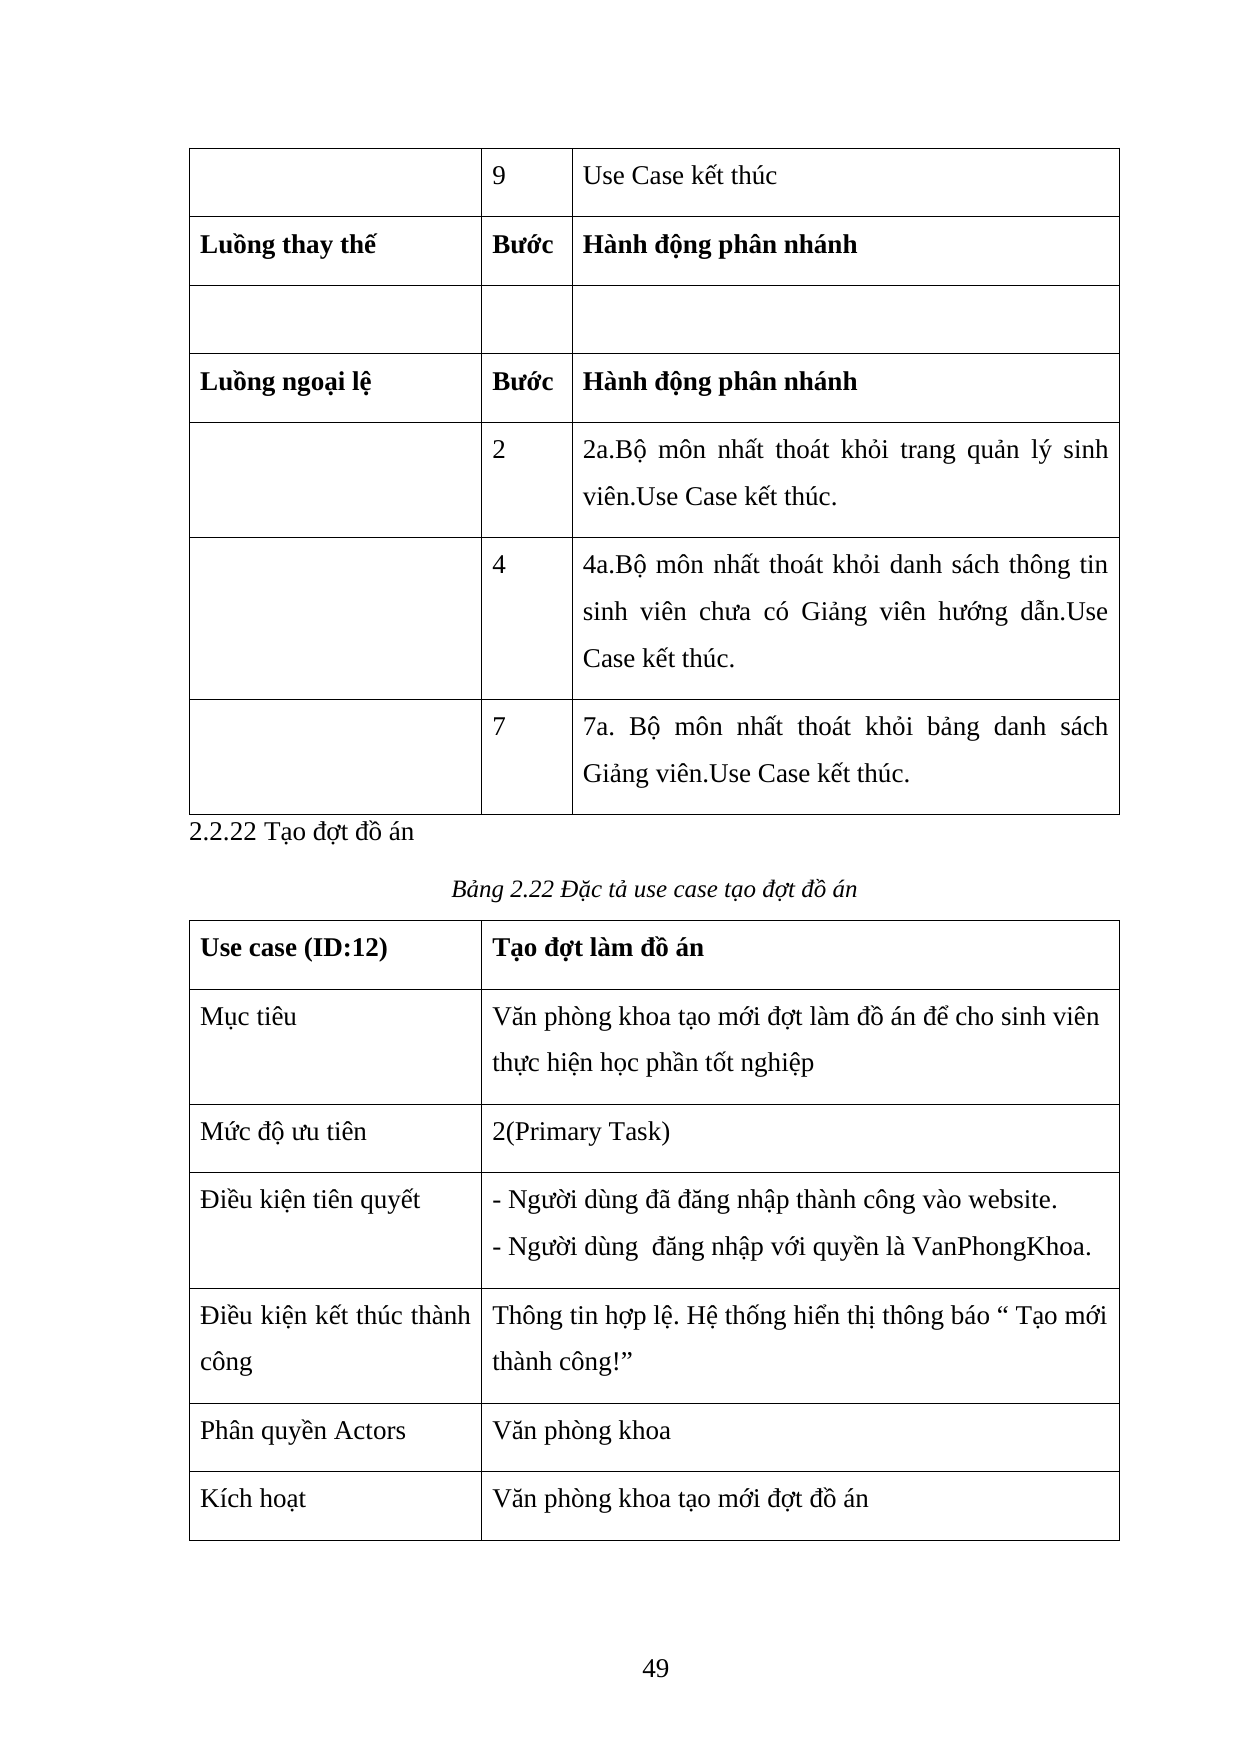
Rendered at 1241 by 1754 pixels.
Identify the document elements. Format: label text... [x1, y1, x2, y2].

table_cell [482, 286, 572, 353]
table_cell [190, 149, 481, 216]
table_cell 7a. Bộ môn nhất thoát khỏi bảng danh sách Giảng viên.Use Case kết thúc. [573, 700, 1119, 814]
table_cell Mục tiêu [190, 990, 481, 1104]
table_cell [190, 423, 481, 537]
table_cell 2a.Bộ môn nhất thoát khỏi trang quản lý sinh viên.Use Case kết thúc. [573, 423, 1119, 537]
table_cell Bước [482, 217, 572, 285]
table_cell Văn phòng khoa [482, 1404, 1119, 1471]
text Bảng 2.22 Đặc tả use case tạo đợt đồ án [189, 874, 1122, 903]
table_cell [190, 538, 481, 699]
table_header Tạo đợt làm đồ án [482, 921, 1119, 988]
table_cell 4a.Bộ môn nhất thoát khỏi danh sách thông tin sinh viên chưa có Giảng viên hướng dẫn.Use Case kết thúc. [573, 538, 1119, 699]
table_cell Hành động phân nhánh [573, 354, 1119, 422]
table_cell Bước [482, 354, 572, 422]
table_cell [573, 286, 1119, 353]
table_cell Thông tin hợp lệ. Hệ thống hiển thị thông báo “ Tạo mới thành công!” [482, 1289, 1119, 1403]
table_cell Luồng ngoại lệ [190, 354, 481, 422]
table_header Use case (ID:12) [190, 921, 481, 988]
table_cell [190, 700, 481, 814]
list Tạo đợt đồ án [189, 815, 1122, 846]
table_cell 4 [482, 538, 572, 699]
table_cell Văn phòng khoa tạo mới đợt làm đồ án để cho sinh viên thực hiện học phần tốt nghiệp [482, 990, 1119, 1104]
table_cell - Người dùng đã đăng nhập thành công vào website. - Người dùng đăng nhập với quyền là VanPhongKhoa. [482, 1173, 1119, 1287]
table_cell Kích hoạt [190, 1472, 481, 1540]
table_cell 2 [482, 423, 572, 537]
table_cell Điều kiện tiên quyết [190, 1173, 481, 1287]
table_cell 7 [482, 700, 572, 814]
table_cell Văn phòng khoa tạo mới đợt đồ án [482, 1472, 1119, 1540]
table_cell Mức độ ưu tiên [190, 1105, 481, 1172]
table_cell Hành động phân nhánh [573, 217, 1119, 285]
table_cell [190, 286, 481, 353]
table_cell Luồng thay thế [190, 217, 481, 285]
table_cell 2(Primary Task) [482, 1105, 1119, 1172]
table_cell Use Case kết thúc [573, 149, 1119, 216]
table_cell 9 [482, 149, 572, 216]
table_cell Phân quyền Actors [190, 1404, 481, 1471]
table_cell Điều kiện kết thúc thành công [190, 1289, 481, 1403]
